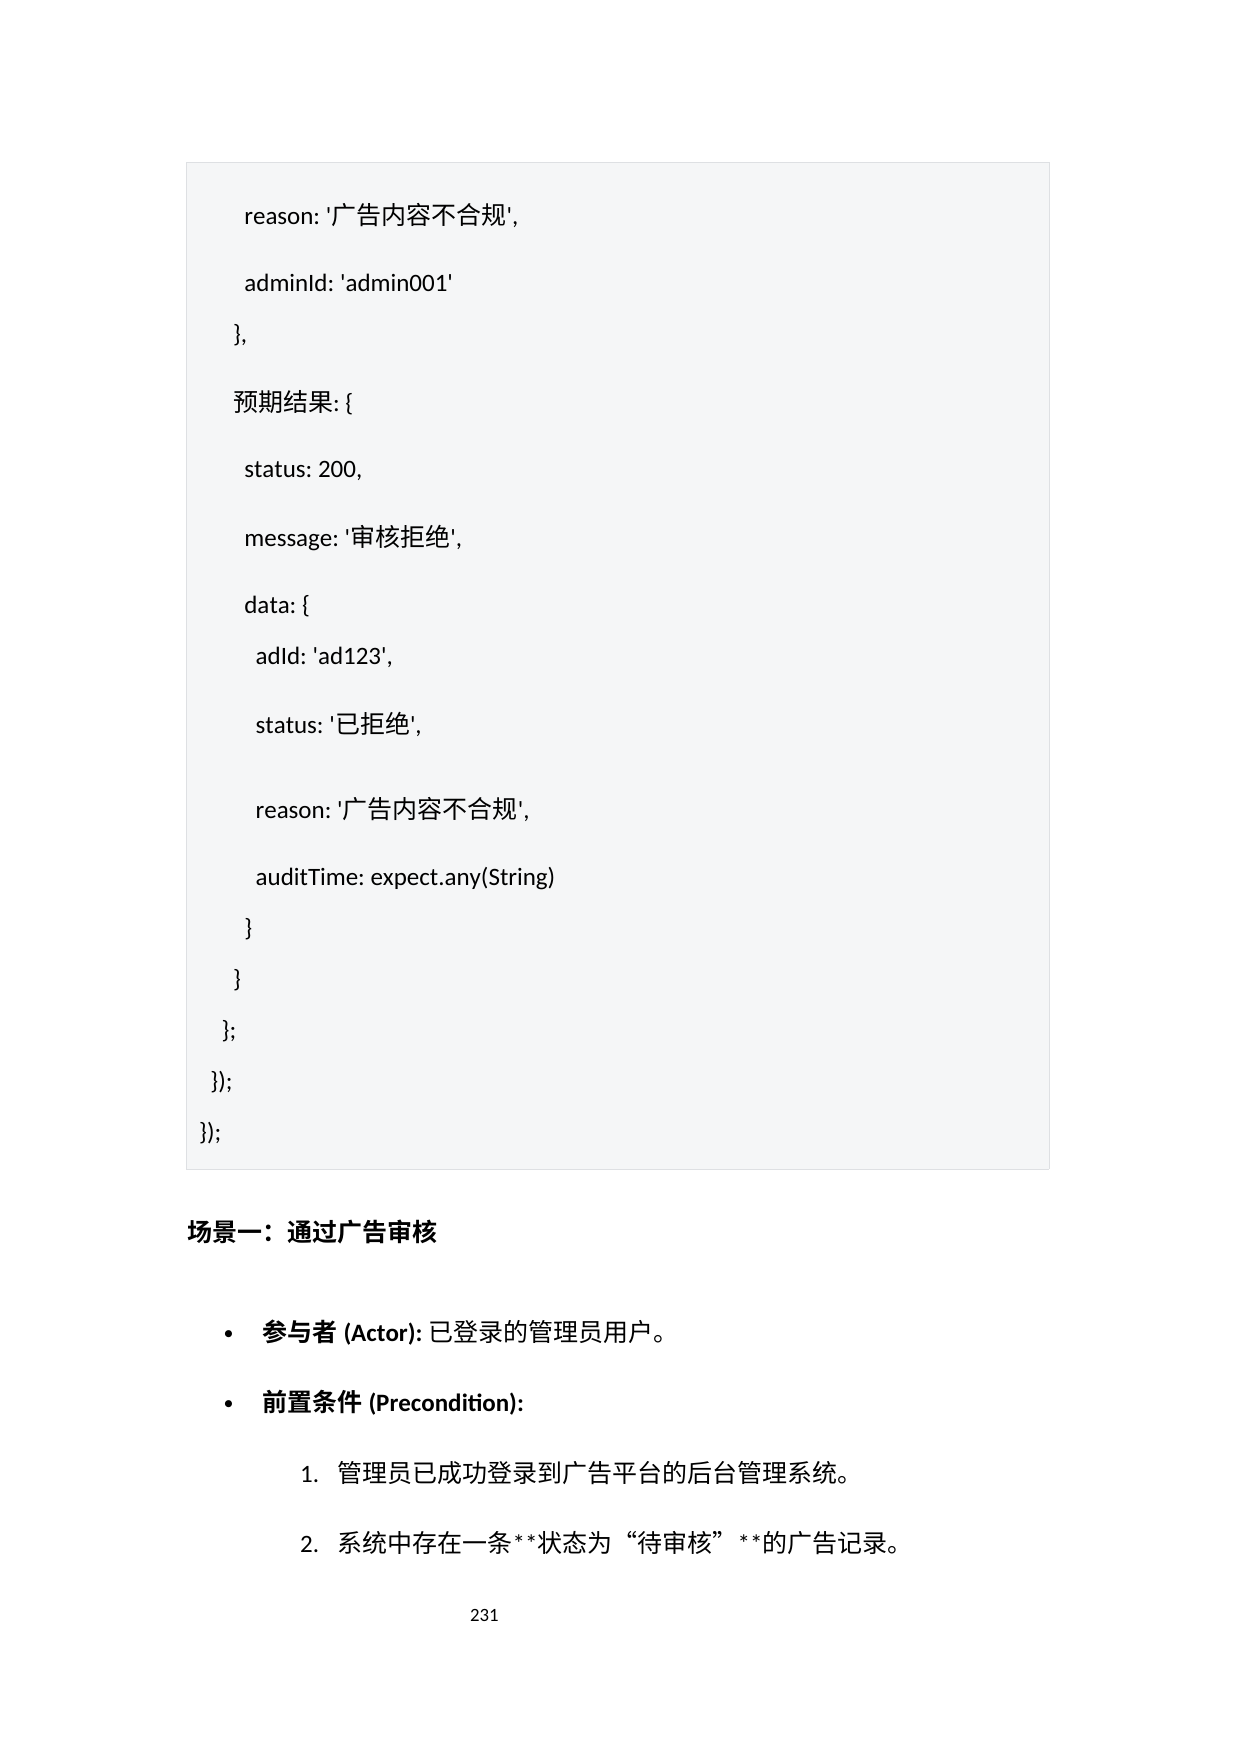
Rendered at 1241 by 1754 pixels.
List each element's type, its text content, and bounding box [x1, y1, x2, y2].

text 场景一：通过广告审核 [187, 1198, 1053, 1263]
list 系统中存在一条**状态为“待审核”**的广告记录。 [300, 1509, 1053, 1574]
list 管理员已成功登录到广告平台的后台管理系统。 [300, 1439, 1053, 1504]
list 前置条件 (Precondition): [225, 1368, 1053, 1433]
list 参与者 (Actor): 已登录的管理员用户。 [225, 1298, 1053, 1363]
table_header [187, 163, 1049, 1169]
